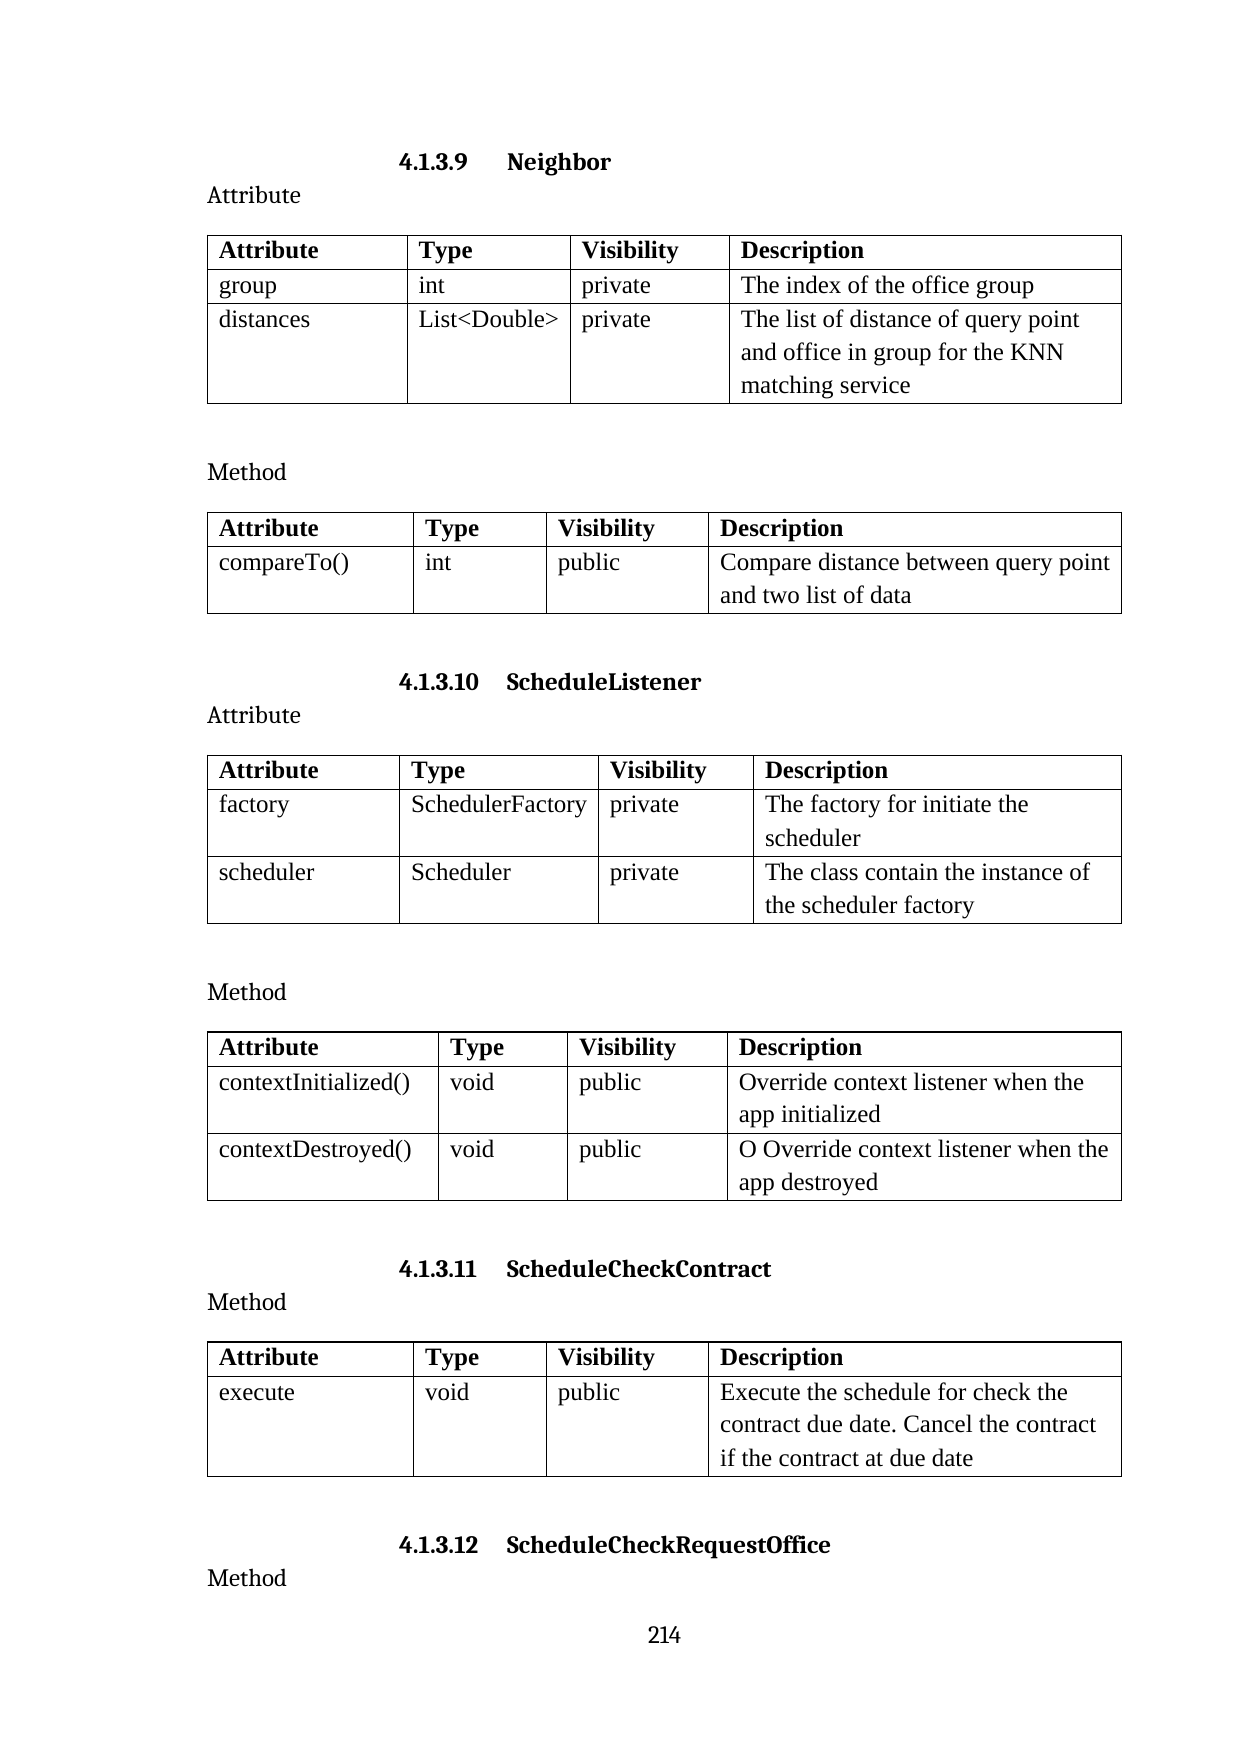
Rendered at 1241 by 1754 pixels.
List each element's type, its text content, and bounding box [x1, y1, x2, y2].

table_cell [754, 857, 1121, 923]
text Method [207, 978, 1122, 1006]
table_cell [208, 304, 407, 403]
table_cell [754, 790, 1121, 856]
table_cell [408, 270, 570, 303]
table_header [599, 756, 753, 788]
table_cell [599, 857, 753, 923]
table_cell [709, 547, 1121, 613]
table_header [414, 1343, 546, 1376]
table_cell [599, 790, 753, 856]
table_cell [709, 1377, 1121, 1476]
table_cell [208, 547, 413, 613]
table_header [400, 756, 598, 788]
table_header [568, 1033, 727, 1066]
subtitle ScheduleCheckContract [399, 1254, 1122, 1283]
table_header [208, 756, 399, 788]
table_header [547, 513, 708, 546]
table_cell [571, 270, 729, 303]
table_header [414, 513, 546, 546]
text Attribute [207, 701, 1122, 729]
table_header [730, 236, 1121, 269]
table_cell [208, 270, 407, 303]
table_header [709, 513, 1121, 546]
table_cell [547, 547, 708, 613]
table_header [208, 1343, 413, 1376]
text Method [207, 1288, 1122, 1316]
text Attribute [207, 181, 1122, 209]
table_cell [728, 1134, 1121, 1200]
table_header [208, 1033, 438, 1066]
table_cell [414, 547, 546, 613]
text Method [207, 458, 1122, 486]
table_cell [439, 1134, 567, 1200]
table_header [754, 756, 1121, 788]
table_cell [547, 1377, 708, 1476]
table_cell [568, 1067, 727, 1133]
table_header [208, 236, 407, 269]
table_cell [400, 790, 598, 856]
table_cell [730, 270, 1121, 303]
subtitle ScheduleCheckRequestOffice [399, 1531, 1122, 1559]
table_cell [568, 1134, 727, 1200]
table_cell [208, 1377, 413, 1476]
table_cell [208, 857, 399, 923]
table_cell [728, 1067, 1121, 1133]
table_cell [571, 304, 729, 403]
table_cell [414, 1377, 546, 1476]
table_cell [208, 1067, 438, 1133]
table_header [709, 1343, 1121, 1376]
subtitle ScheduleListener [399, 668, 1122, 696]
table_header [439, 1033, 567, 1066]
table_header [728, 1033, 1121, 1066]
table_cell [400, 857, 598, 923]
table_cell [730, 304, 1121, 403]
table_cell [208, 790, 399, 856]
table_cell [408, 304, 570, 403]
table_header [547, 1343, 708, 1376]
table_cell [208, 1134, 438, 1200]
text Method [207, 1563, 1122, 1592]
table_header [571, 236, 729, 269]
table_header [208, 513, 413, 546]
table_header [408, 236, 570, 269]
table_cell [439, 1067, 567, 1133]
subtitle Neighbor [399, 148, 1122, 176]
